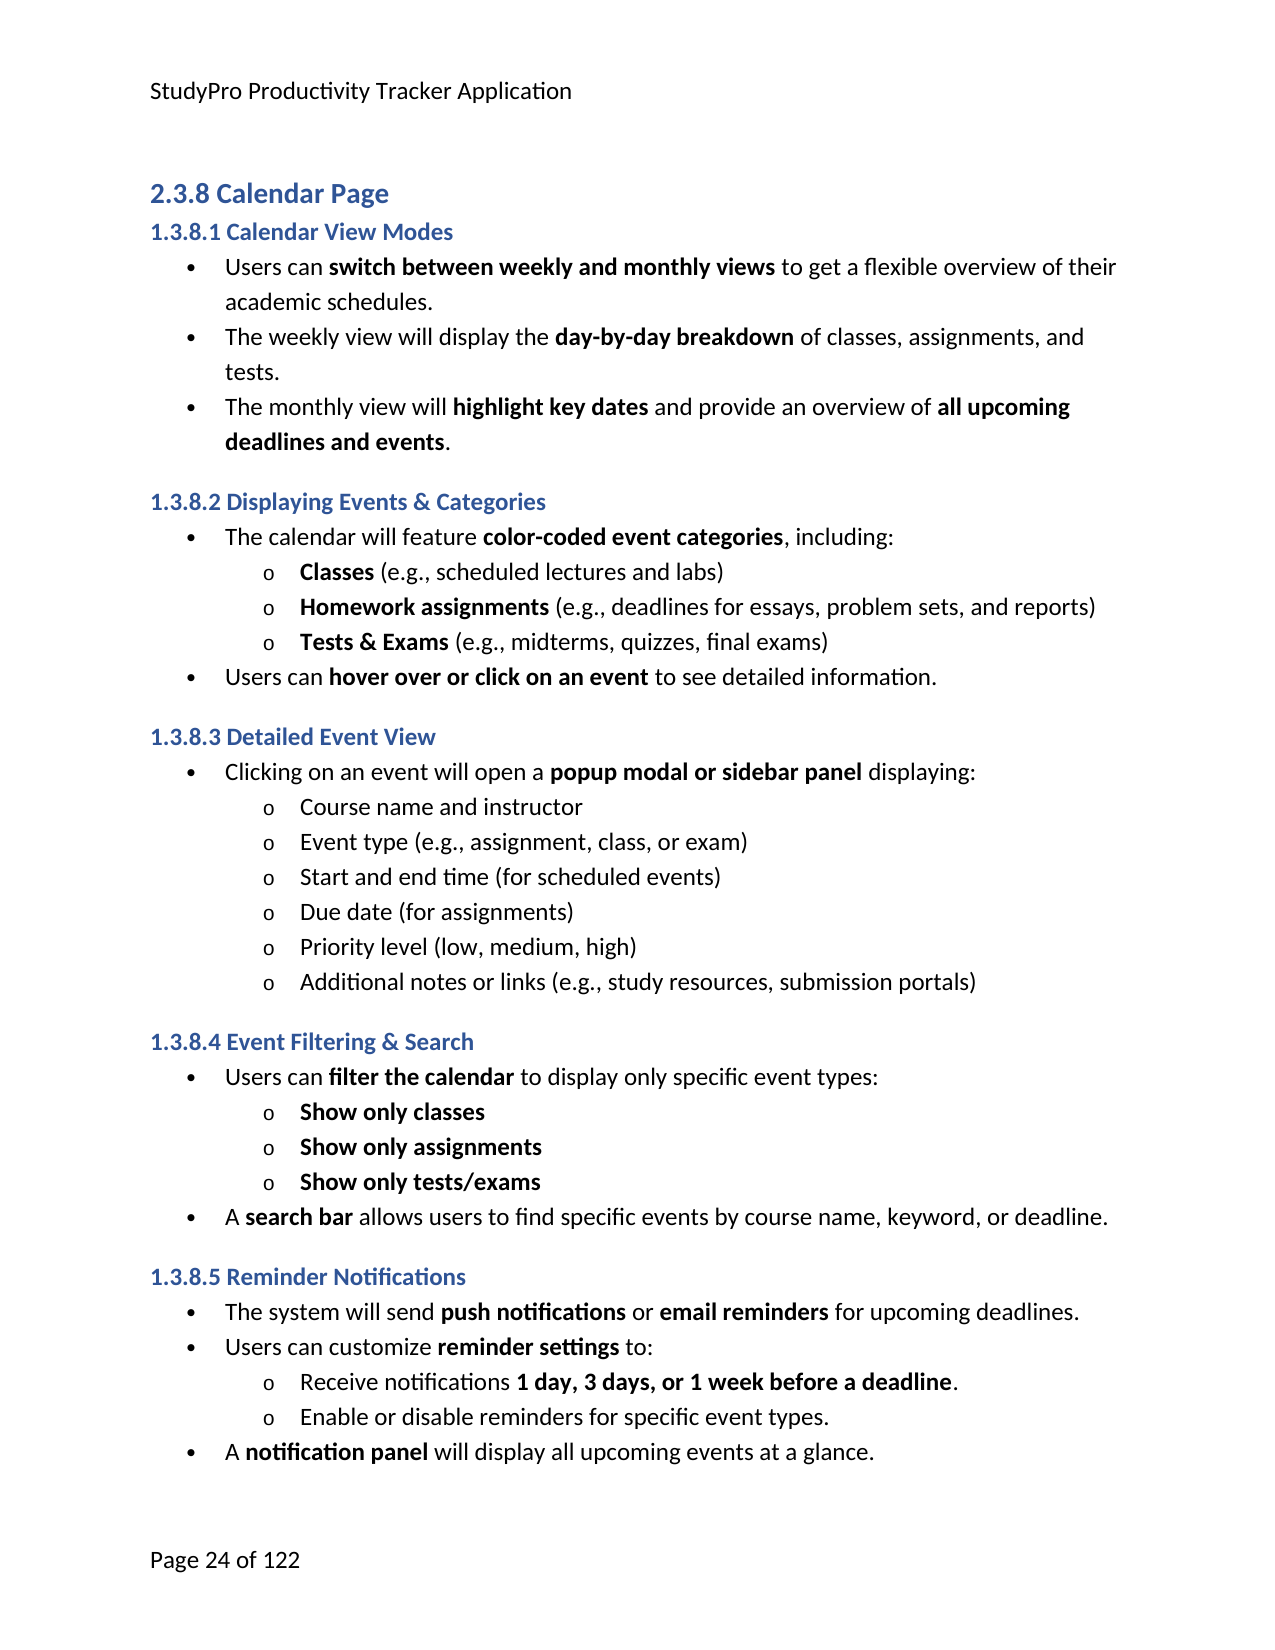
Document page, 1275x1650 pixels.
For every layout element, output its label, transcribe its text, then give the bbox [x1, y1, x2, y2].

list Receive notifications 1 day, 3 days, or 1 week before a deadline. [262, 1366, 1125, 1396]
list Show only tests/exams [262, 1166, 1125, 1196]
list Users can customize reminder settings to: [187, 1331, 1125, 1361]
list The system will send push notifications or email reminders for upcoming deadlines. [187, 1296, 1125, 1326]
list Homework assignments (e.g., deadlines for essays, problem sets, and reports) [262, 591, 1125, 621]
subtitle 1.3.8.4 Event Filtering & Search [150, 1026, 1125, 1056]
list Enable or disable reminders for specific event types. [262, 1401, 1125, 1431]
list Show only classes [262, 1096, 1125, 1126]
list The weekly view will display the day-by-day breakdown of classes, assignments, and tests. [187, 321, 1125, 386]
subtitle 1.3.8.5 Reminder Notifications [150, 1261, 1125, 1291]
list Priority level (low, medium, high) [262, 931, 1125, 961]
subtitle 1.3.8.1 Calendar View Modes [150, 216, 1125, 246]
list Event type (e.g., assignment, class, or exam) [262, 826, 1125, 856]
list Users can hover over or click on an event to see detailed information. [187, 661, 1125, 691]
list Classes (e.g., scheduled lectures and labs) [262, 556, 1125, 586]
subtitle 1.3.8.2 Displaying Events & Categories [150, 486, 1125, 516]
list Users can switch between weekly and monthly views to get a flexible overview of their academic schedules. [187, 251, 1125, 316]
list Additional notes or links (e.g., study resources, submission portals) [262, 966, 1125, 996]
list Due date (for assignments) [262, 896, 1125, 926]
subtitle 1.3.8.3 Detailed Event View [150, 721, 1125, 751]
list Show only assignments [262, 1131, 1125, 1161]
list The calendar will feature color-coded event categories, including: [187, 521, 1125, 551]
list The monthly view will highlight key dates and provide an overview of all upcoming deadlines and events. [187, 391, 1125, 456]
list Course name and instructor [262, 791, 1125, 821]
list A notification panel will display all upcoming events at a glance. [187, 1436, 1125, 1466]
list Users can filter the calendar to display only specific event types: [187, 1061, 1125, 1091]
subtitle 2.3.8 Calendar Page [150, 175, 1125, 211]
list Start and end time (for scheduled events) [262, 861, 1125, 891]
list Clicking on an event will open a popup modal or sidebar panel displaying: [187, 756, 1125, 786]
list Tests & Exams (e.g., midterms, quizzes, final exams) [262, 626, 1125, 656]
list A search bar allows users to find specific events by course name, keyword, or deadline. [187, 1201, 1125, 1231]
